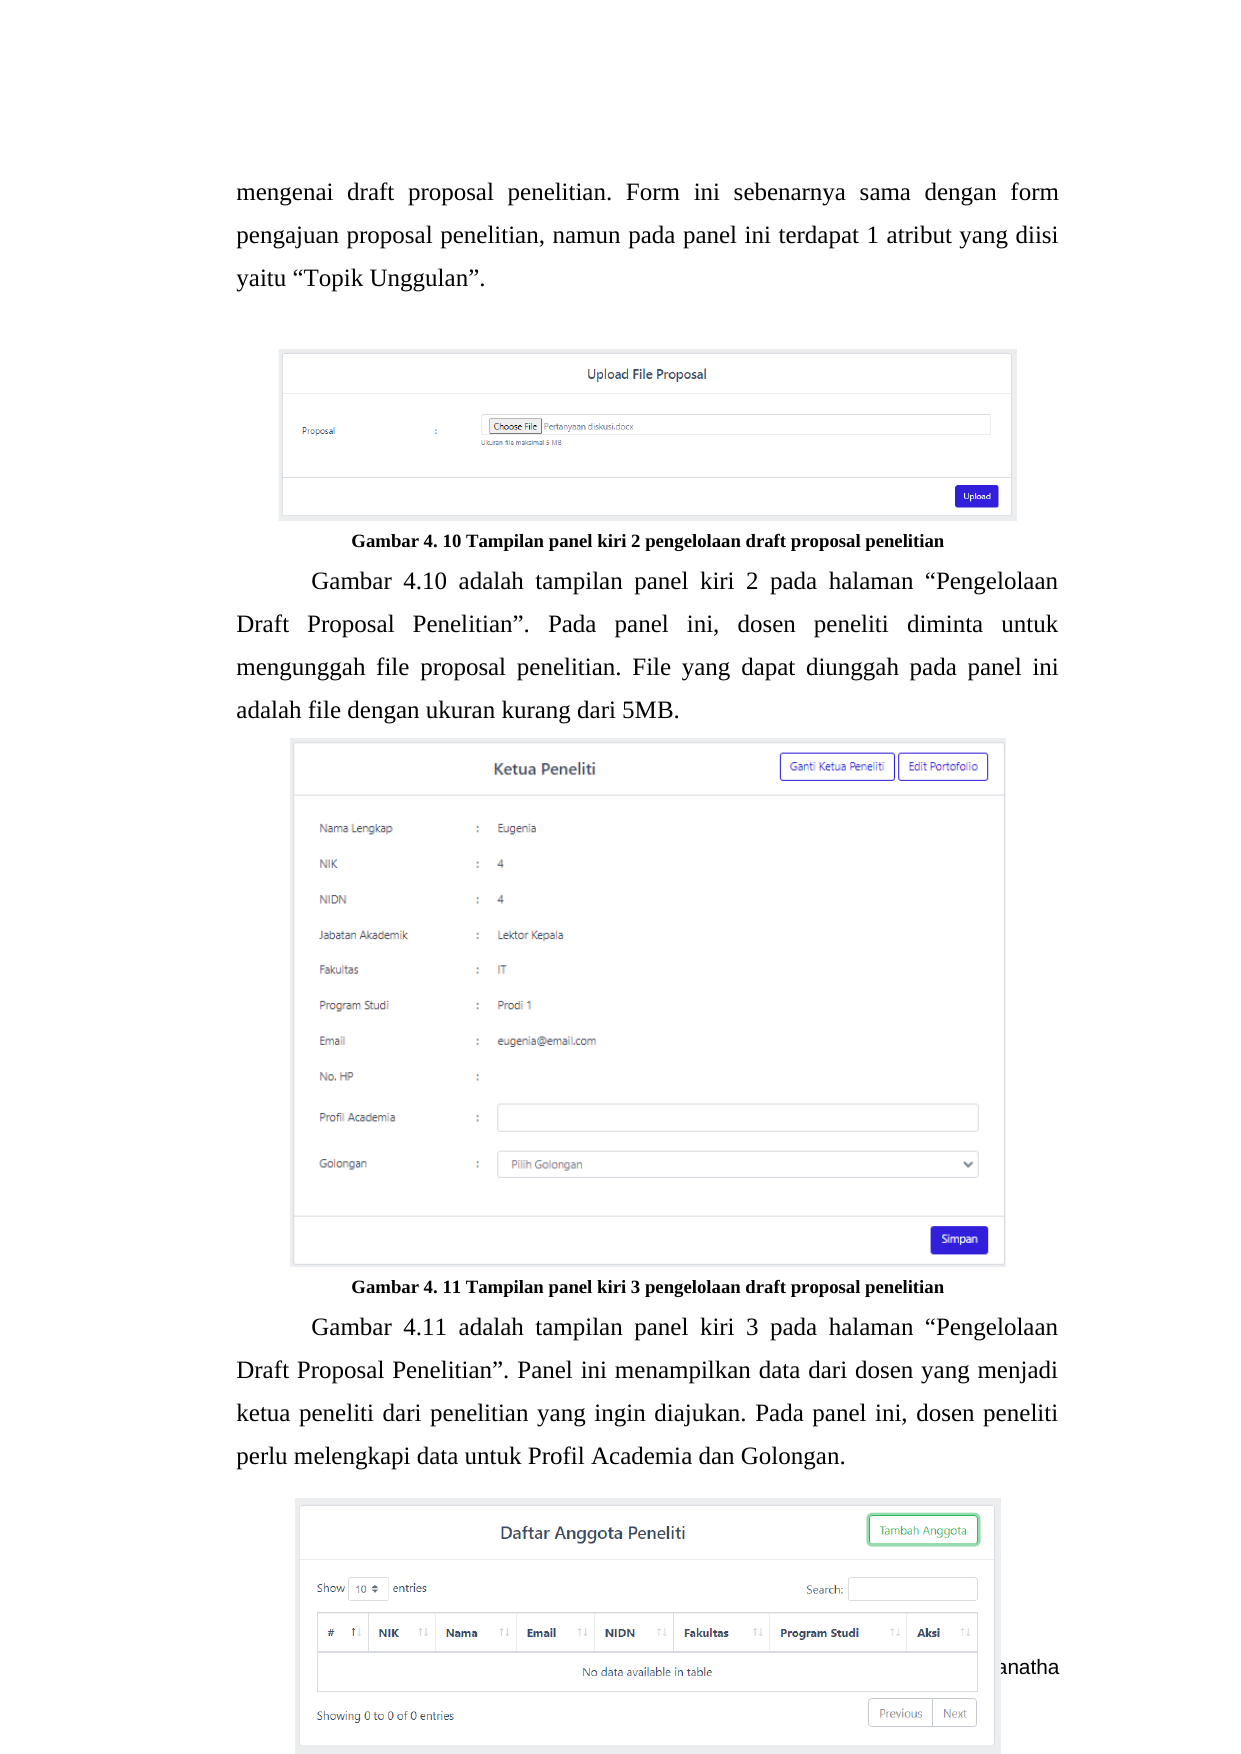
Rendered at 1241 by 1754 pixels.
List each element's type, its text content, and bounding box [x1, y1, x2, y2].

picture [278, 349, 1018, 521]
text Gambar 4.10 adalah tampilan panel kiri 2 pada halaman “Pengelolaan Draft Proposal Penelitian”. Pada panel ini, dosen peneliti diminta untuk mengunggah file proposal penelitian. File yang dapat diunggah pada panel ini adalah file dengan ukuran kurang dari 5MB. [236, 393, 1059, 724]
picture [290, 738, 1006, 1267]
picture [294, 1498, 1001, 1754]
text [236, 177, 1059, 292]
